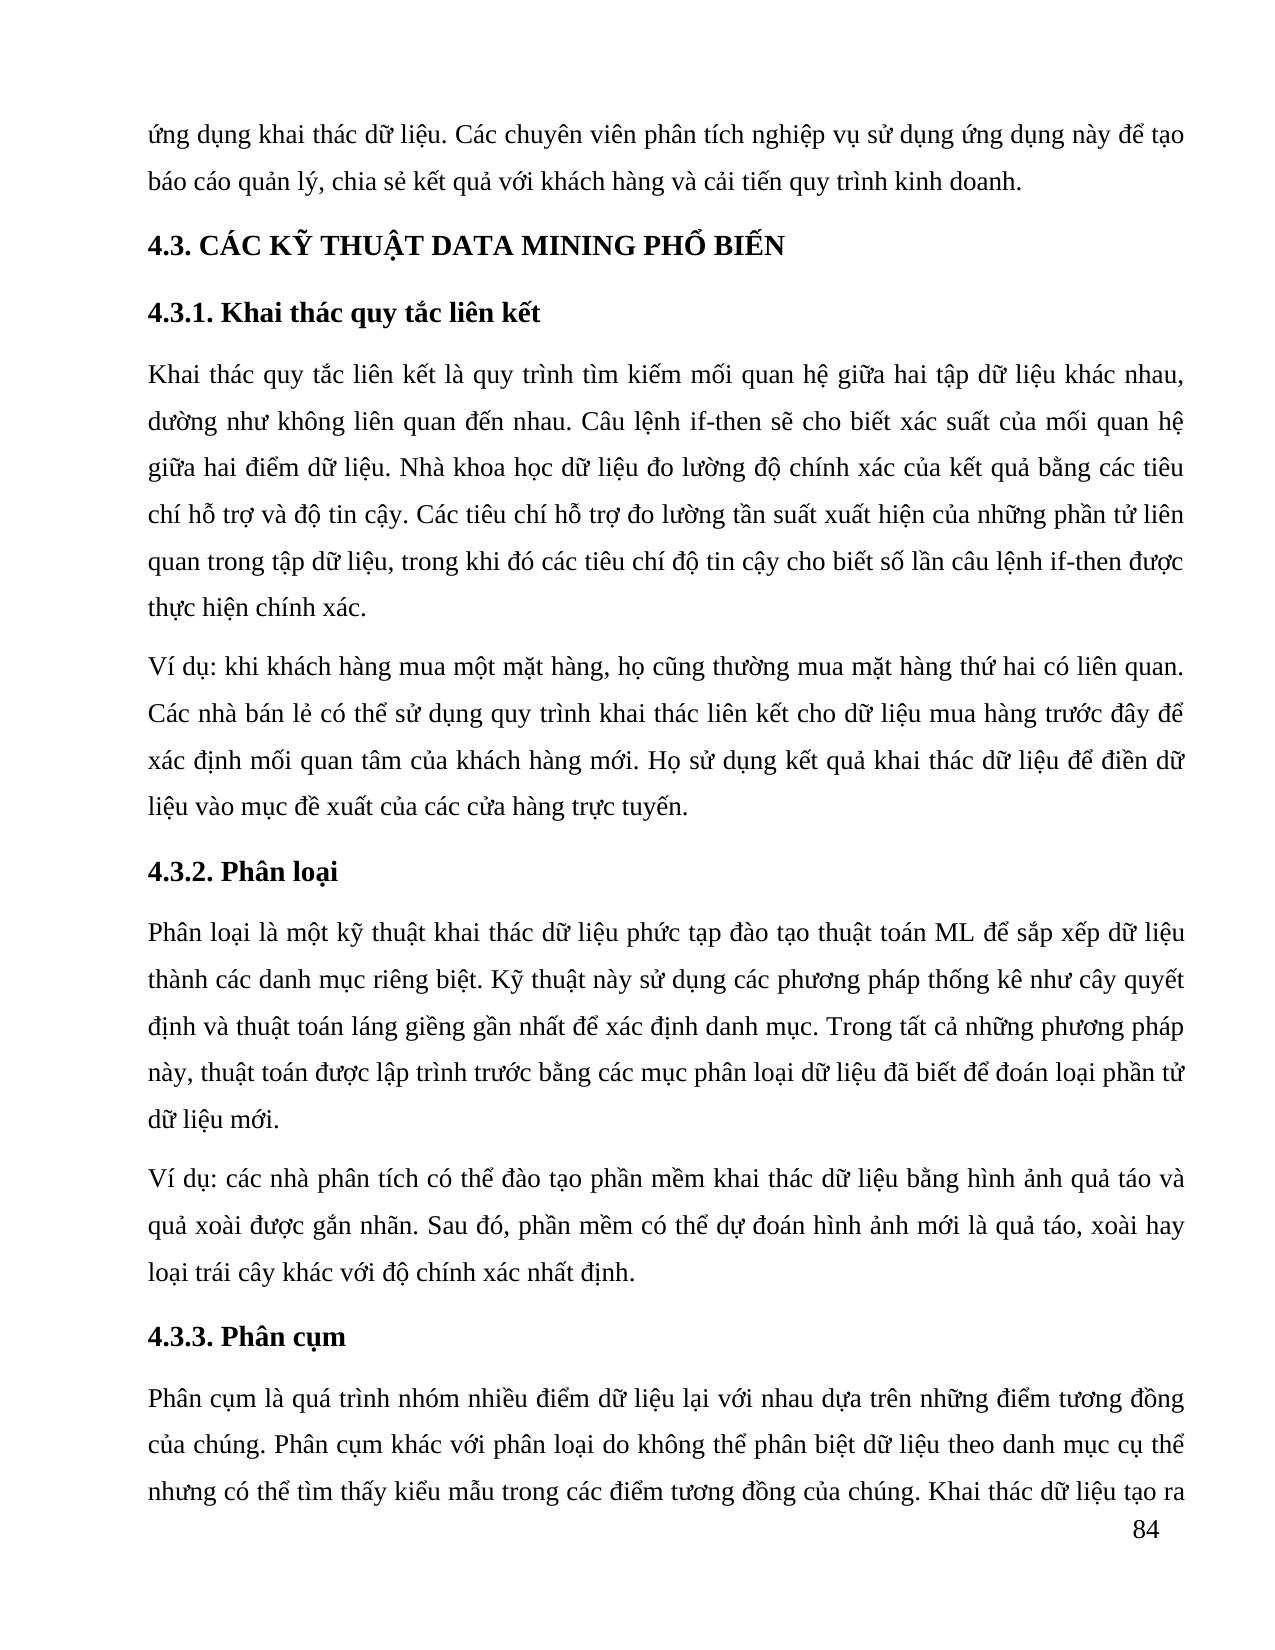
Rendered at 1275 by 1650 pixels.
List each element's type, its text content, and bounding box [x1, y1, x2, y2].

text Ví dụ: khi khách hàng mua một mặt hàng, họ cũng thường mua mặt hàng thứ hai có liên quan. Các nhà bán lẻ có thể sử dụng quy trình khai thác liên kết cho dữ liệu mua hàng trước đây để xác định mối quan tâm của khách hàng mới. Họ sử dụng kết quả khai thác dữ liệu để điền dữ liệu vào mục đề xuất của các cửa hàng trực tuyến. [148, 650, 1186, 822]
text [148, 1382, 1186, 1506]
subtitle 4.3. Các kỹ thuật Data mining phổ biến [148, 228, 1186, 262]
text Khai thác quy tắc liên kết là quy trình tìm kiếm mối quan hệ giữa hai tập dữ liệu khác nhau, dường như không liên quan đến nhau. Câu lệnh if-then sẽ cho biết xác suất của mối quan hệ giữa hai điểm dữ liệu. Nhà khoa học dữ liệu đo lường độ chính xác của kết quả bằng các tiêu chí hỗ trợ và độ tin cậy. Các tiêu chí hỗ trợ đo lường tần suất xuất hiện của những phần tử liên quan trong tập dữ liệu, trong khi đó các tiêu chí độ tin cậy cho biết số lần câu lệnh if-then được thực hiện chính xác. [148, 358, 1186, 622]
subtitle 4.3.1. Khai thác quy tắc liên kết [148, 295, 1186, 329]
subtitle 4.3.2. Phân loại [148, 854, 1186, 887]
subtitle 4.3.3. Phân cụm [148, 1319, 1186, 1353]
text Ví dụ: các nhà phân tích có thể đào tạo phần mềm khai thác dữ liệu bằng hình ảnh quả táo và quả xoài được gắn nhãn. Sau đó, phần mềm có thể dự đoán hình ảnh mới là quả táo, xoài hay loại trái cây khác với độ chính xác nhất định. [148, 1162, 1186, 1287]
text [148, 118, 1186, 196]
text Phân loại là một kỹ thuật khai thác dữ liệu phức tạp đào tạo thuật toán ML để sắp xếp dữ liệu thành các danh mục riêng biệt. Kỹ thuật này sử dụng các phương pháp thống kê như cây quyết định và thuật toán láng giềng gần nhất để xác định danh mục. Trong tất cả những phương pháp này, thuật toán được lập trình trước bằng các mục phân loại dữ liệu đã biết để đoán loại phần tử dữ liệu mới. [148, 917, 1186, 1134]
